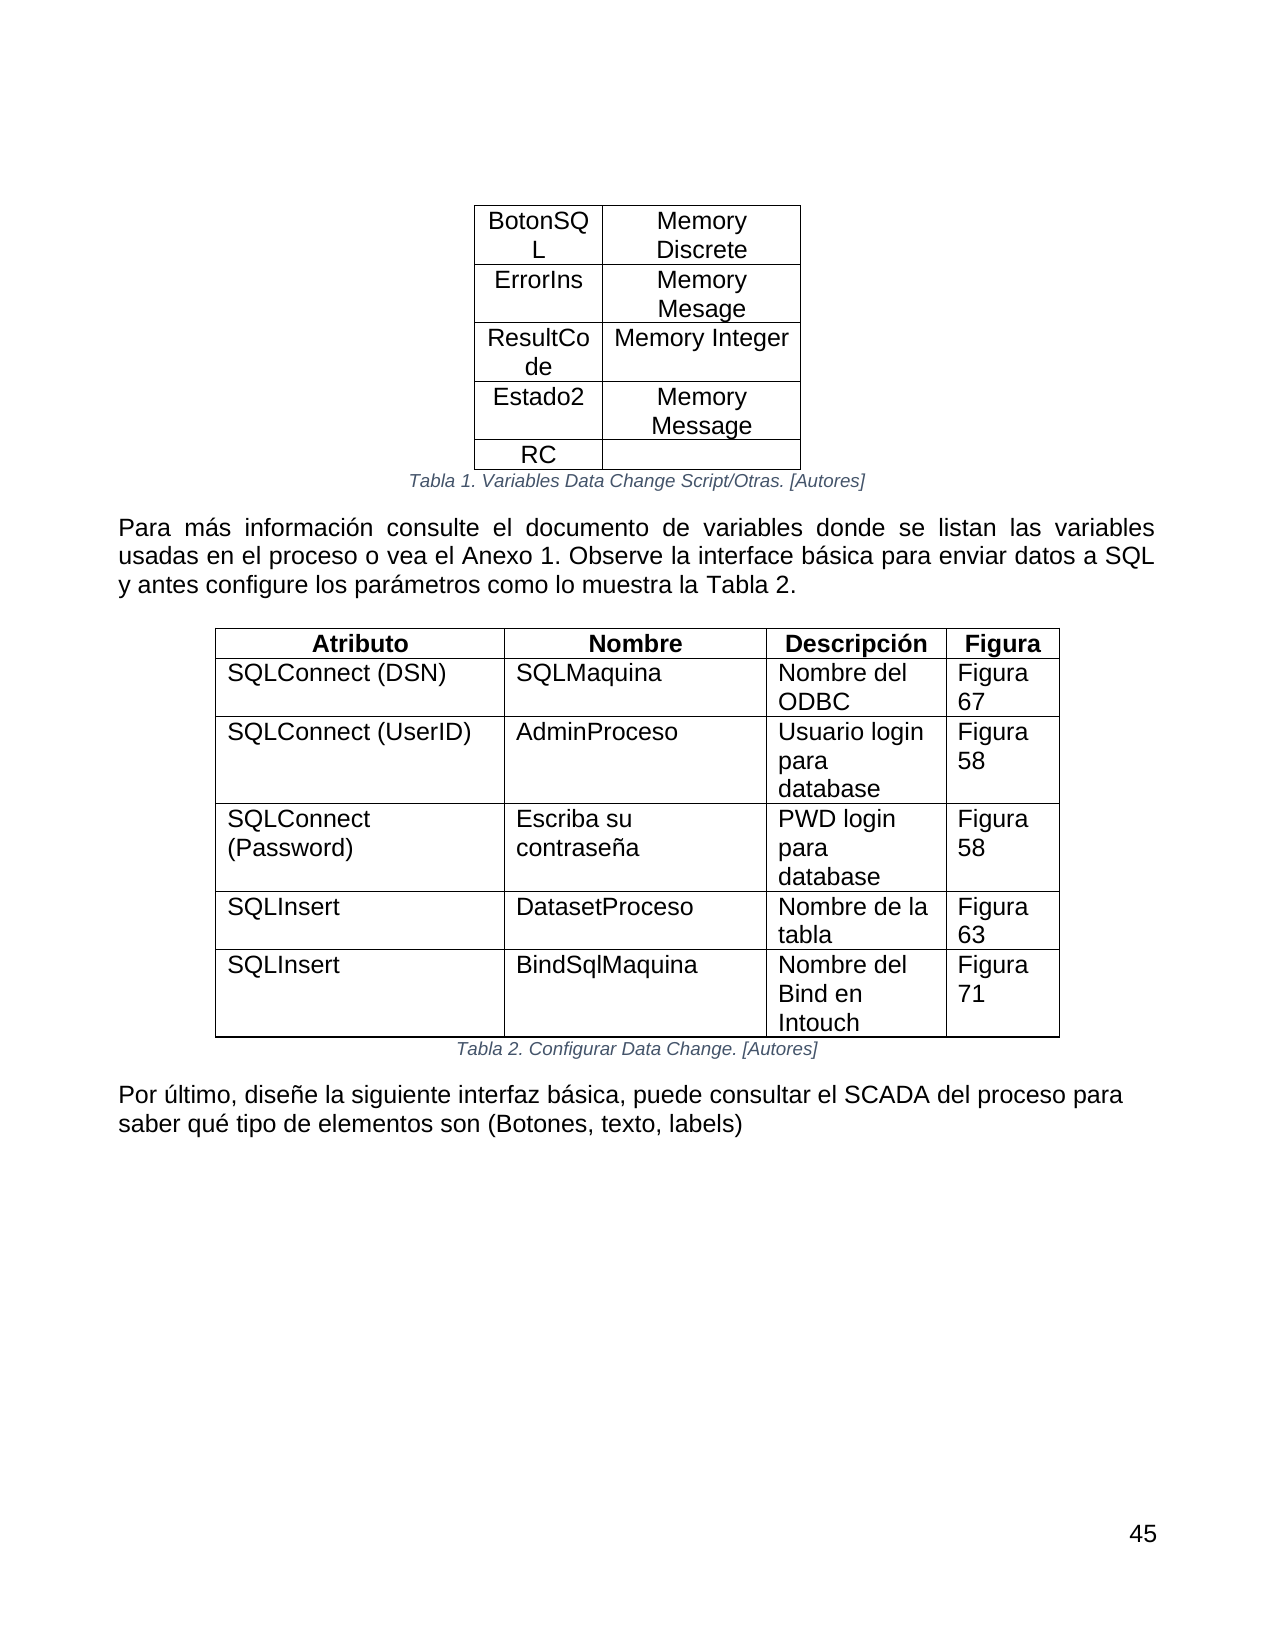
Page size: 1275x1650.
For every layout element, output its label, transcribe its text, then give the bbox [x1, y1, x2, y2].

table_cell Memory Message [603, 382, 800, 439]
text Por último, diseñe la siguiente interfaz básica, puede consultar el SCADA del proceso para saber qué tipo de elementos son (Botones, texto, labels) [118, 1080, 1157, 1137]
table_cell Usuario login para database [767, 717, 946, 803]
table_cell DatasetProceso [505, 892, 766, 949]
table_cell AdminProceso [505, 717, 766, 803]
table_cell RC [475, 440, 602, 469]
table_cell SQLConnect (UserID) [216, 717, 504, 803]
table_header Memory Discrete [603, 206, 800, 264]
table_cell Figura 58 [947, 717, 1059, 803]
table_cell BindSqlMaquina [505, 950, 766, 1036]
table_header Atributo [216, 629, 504, 657]
text Para más información consulte el documento de variables donde se listan las variables usadas en el proceso o vea el Anexo 1. Observe la interface básica para enviar datos a SQL y antes configure los parámetros como lo muestra la Tabla 2. [118, 513, 1157, 599]
table_cell Memory Integer [603, 323, 800, 381]
table_cell Nombre del Bind en Intouch [767, 950, 946, 1036]
table_cell SQLMaquina [505, 659, 766, 716]
table_cell PWD login para database [767, 804, 946, 891]
table_cell Escriba su contraseña [505, 804, 766, 891]
table_cell ResultCode [475, 323, 602, 381]
table_cell Memory Mesage [603, 265, 800, 322]
table_cell Nombre de la tabla [767, 892, 946, 949]
table_header Figura [947, 629, 1059, 657]
table_cell SQLConnect (Password) [216, 804, 504, 891]
table_cell SQLConnect (DSN) [216, 659, 504, 716]
table_header Descripción [767, 629, 946, 657]
table_cell SQLInsert [216, 950, 504, 1036]
table_cell Estado2 [475, 382, 602, 439]
table_header Nombre [505, 629, 766, 657]
table_cell Figura 67 [947, 659, 1059, 716]
table_cell SQLInsert [216, 892, 504, 949]
table_cell Nombre del ODBC [767, 659, 946, 716]
table_cell [603, 440, 800, 469]
table_cell ErrorIns [475, 265, 602, 322]
table_header BotonSQL [475, 206, 602, 264]
table_cell Figura 58 [947, 804, 1059, 891]
table_cell Figura 63 [947, 892, 1059, 949]
table_cell Figura 71 [947, 950, 1059, 1036]
